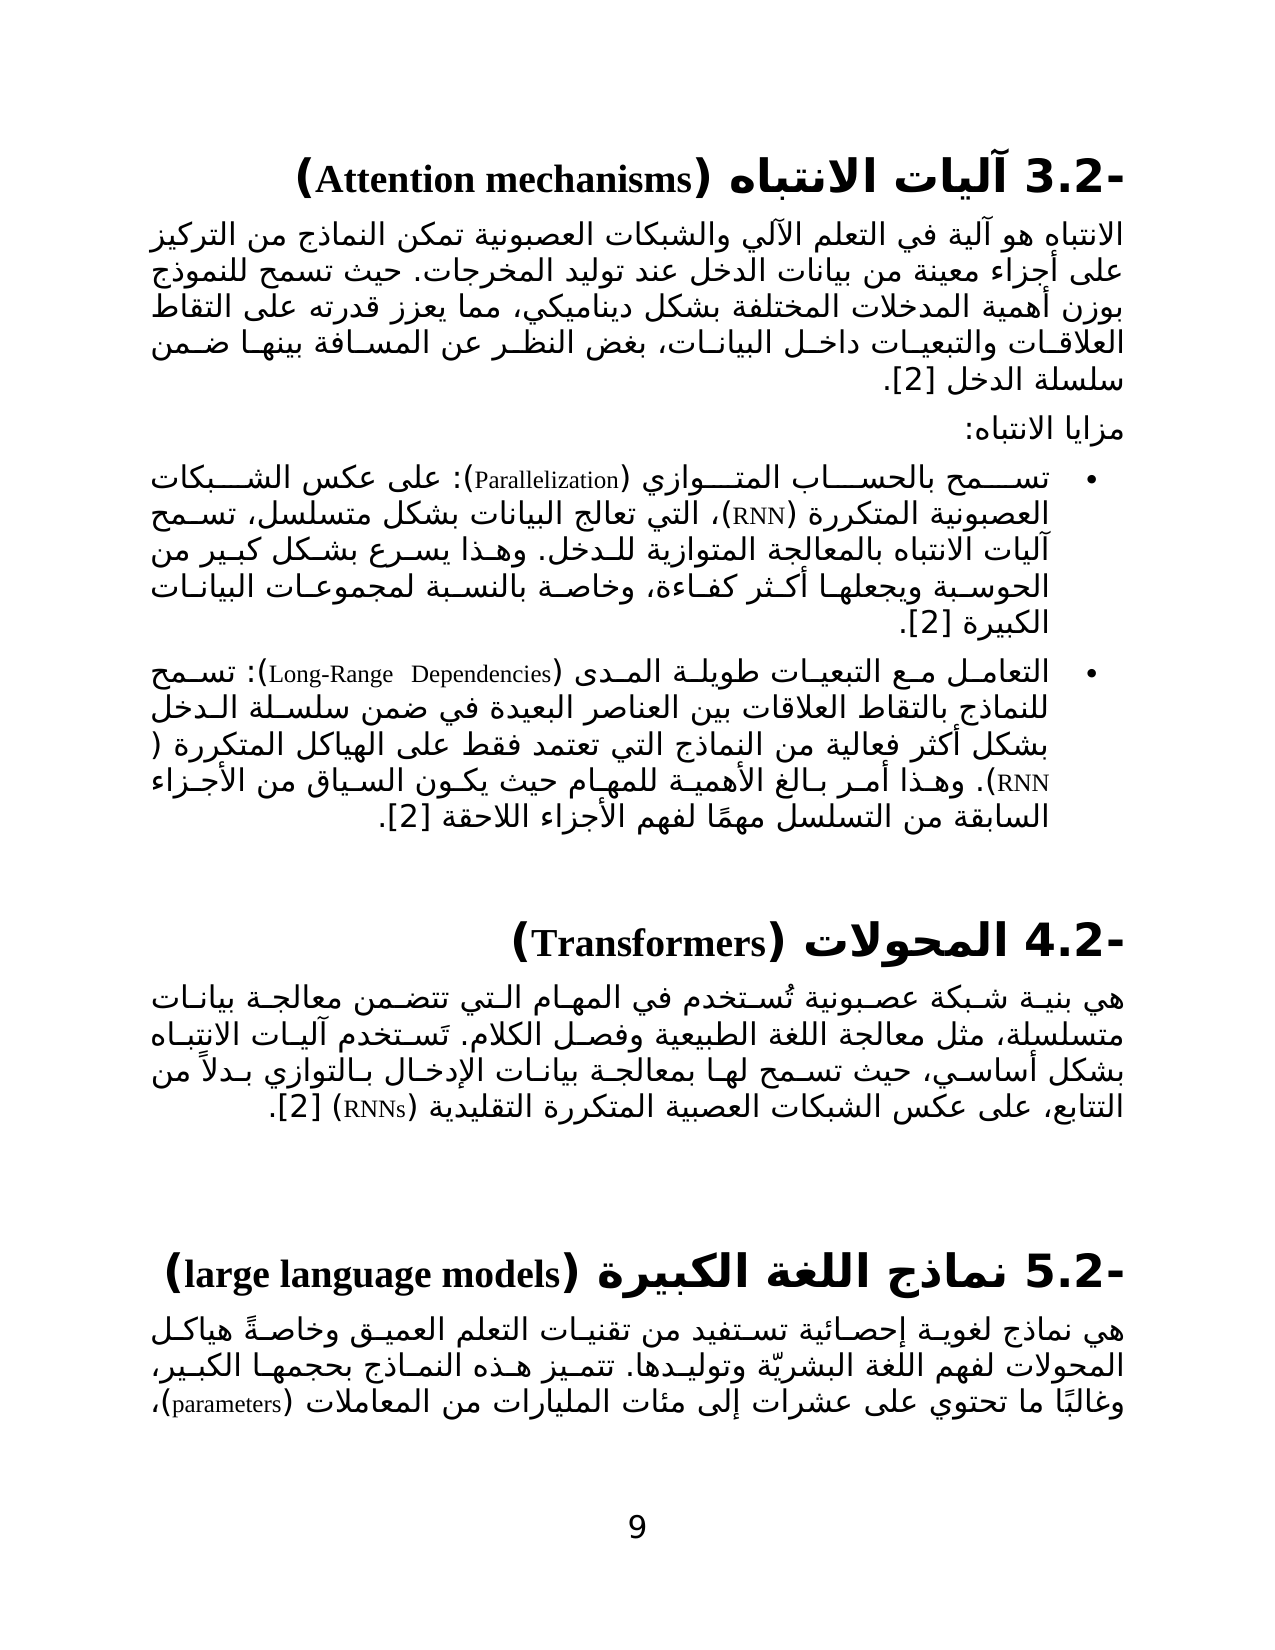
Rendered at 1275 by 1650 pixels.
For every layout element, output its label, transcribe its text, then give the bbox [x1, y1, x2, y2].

text -5.2 نماذج اللغة الكبيرة (large language models) [150, 1245, 1125, 1298]
text -4.2 المحولات (Transformers) [150, 914, 1125, 967]
text مزايا الانتباه: [150, 410, 1125, 446]
list تسمح بالحساب المتوازي (Parallelization): على عكس الشبكات العصبونية المتكررة (RNN)، التي تعالج البيانات بشكل متسلسل، تسمح آليات الانتباه بالمعالجة المتوازية للدخل. وهذا يسرع بشكل كبير من الحوسبة ويجعلها أكثر كفاءة، وخاصة بالنسبة لمجموعات البيانات الكبيرة [2]. [150, 459, 1087, 641]
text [150, 1311, 1125, 1420]
text -3.2 آليات الانتباه (Attention mechanisms) [150, 150, 1125, 203]
list التعامل مع التبعيات طويلة المدى (Long-Range Dependencies): تسمح للنماذج بالتقاط العلاقات بين العناصر البعيدة في ضمن سلسلة الدخل بشكل أكثر فعالية من النماذج التي تعتمد فقط على الهياكل المتكررة (RNN). وهذا أمر بالغ الأهمية للمهام حيث يكون السياق من الأجزاء السابقة من التسلسل مهمًا لفهم الأجزاء اللاحقة [2]. [150, 653, 1087, 835]
text هي بنية شبكة عصبونية تُستخدم في المهام التي تتضمن معالجة بيانات متسلسلة، مثل معالجة اللغة الطبيعية وفصل الكلام. تَستخدم آليات الانتباه بشكل أساسي، حيث تسمح لها بمعالجة بيانات الإدخال بالتوازي بدلاً من التتابع، على عكس الشبكات العصبية المتكررة التقليدية (RNNs) [2]. [150, 979, 1125, 1125]
text الانتباه هو آلية في التعلم الآلي والشبكات العصبونية تمكن النماذج من التركيز على أجزاء معينة من بيانات الدخل عند توليد المخرجات. حيث تسمح للنموذج بوزن أهمية المدخلات المختلفة بشكل ديناميكي، مما يعزز قدرته على التقاط العلاقات والتبعيات داخل البيانات، بغض النظر عن المسافة بينها ضمن سلسلة الدخل [2]. [150, 216, 1125, 398]
